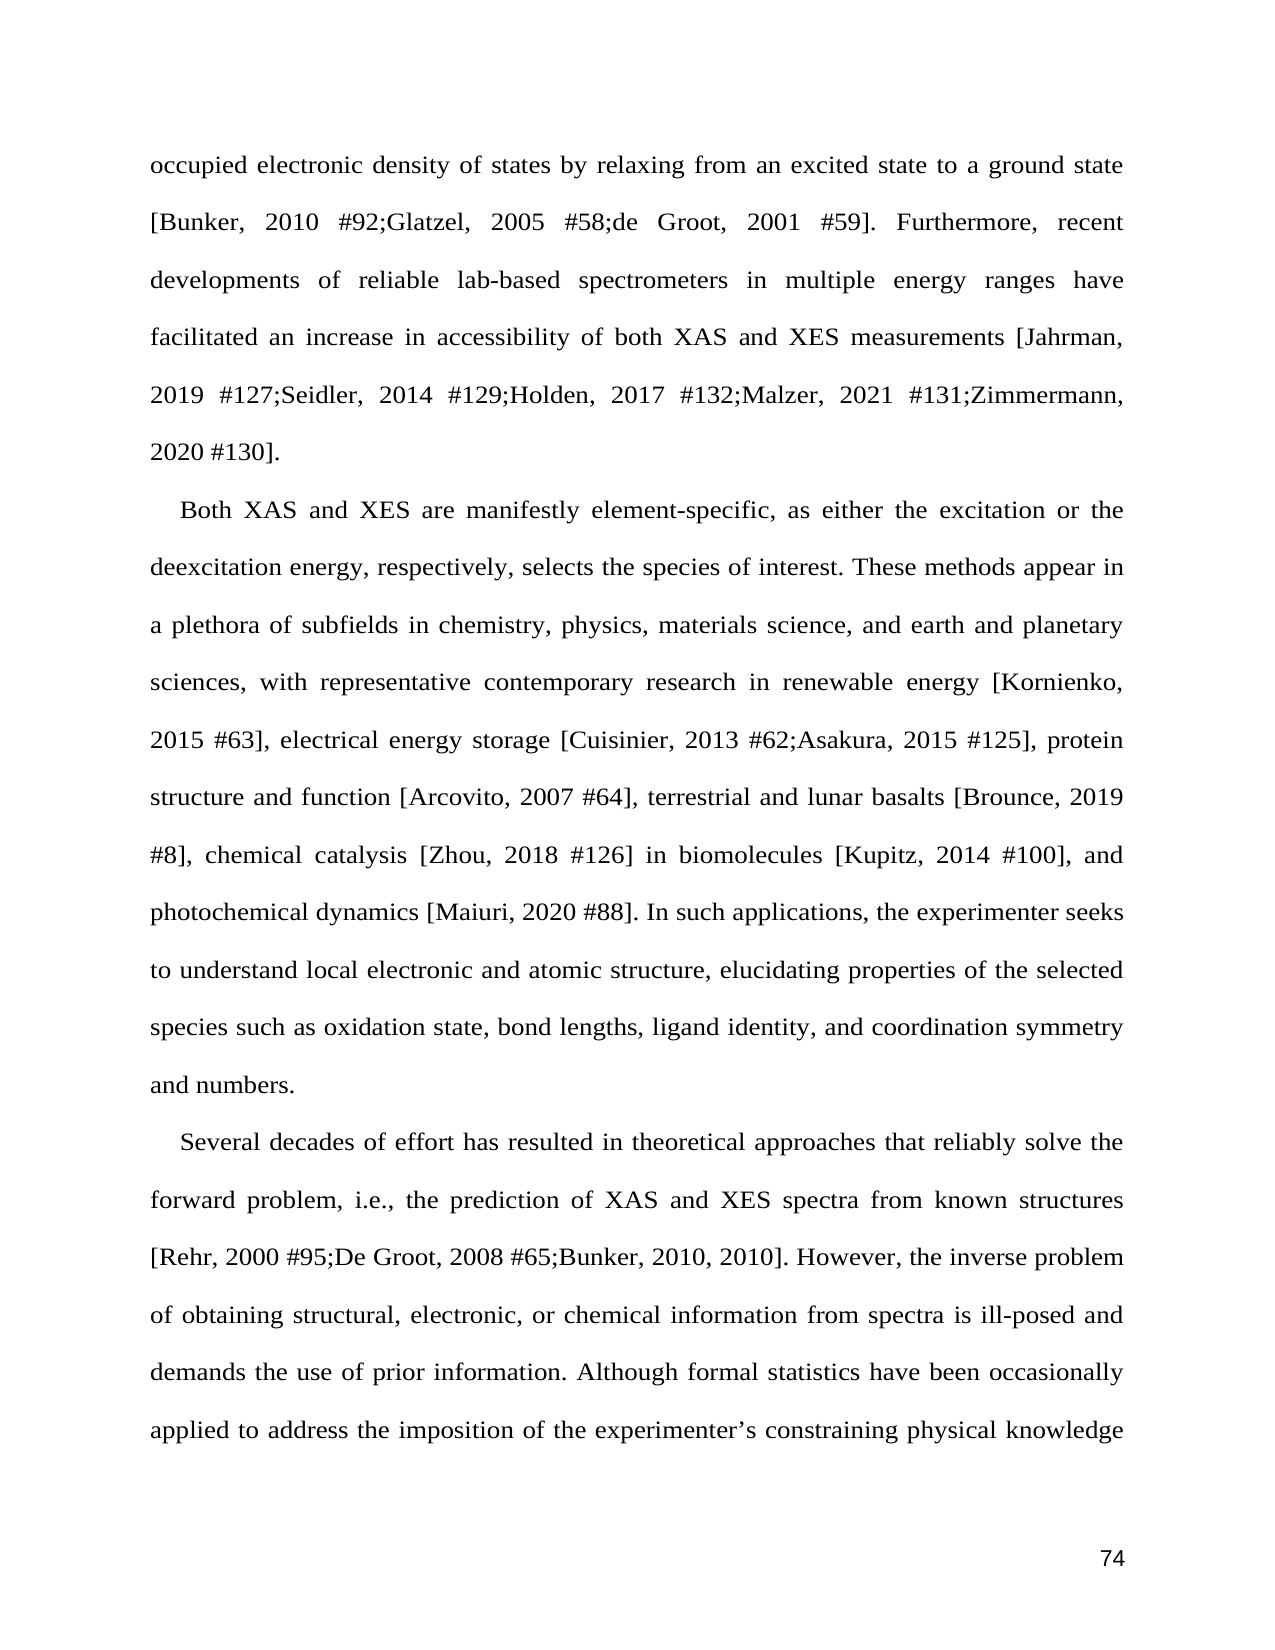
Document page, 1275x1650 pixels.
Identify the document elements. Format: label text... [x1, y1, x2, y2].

text Both XAS and XES are manifestly element-specific, as either the excitation or the deexcitation energy, respectively, selects the species of interest. These methods appear in a plethora of subfields in chemistry, physics, materials science, and earth and planetary sciences, with representative contemporary research in renewable energy [Kornienko, 2015 #63], electrical energy storage [Cuisinier, 2013 #62;Asakura, 2015 #125], protein structure and function [Arcovito, 2007 #64], terrestrial and lunar basalts [Brounce, 2019 #8], chemical catalysis [Zhou, 2018 #126] in biomolecules [Kupitz, 2014 #100], and photochemical dynamics [Maiuri, 2020 #88]. In such applications, the experimenter seeks to understand local electronic and atomic structure, elucidating properties of the selected species such as oxidation state, bond lengths, ligand identity, and coordination symmetry and numbers. [150, 495, 1125, 1099]
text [150, 1127, 1125, 1444]
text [150, 150, 1125, 466]
